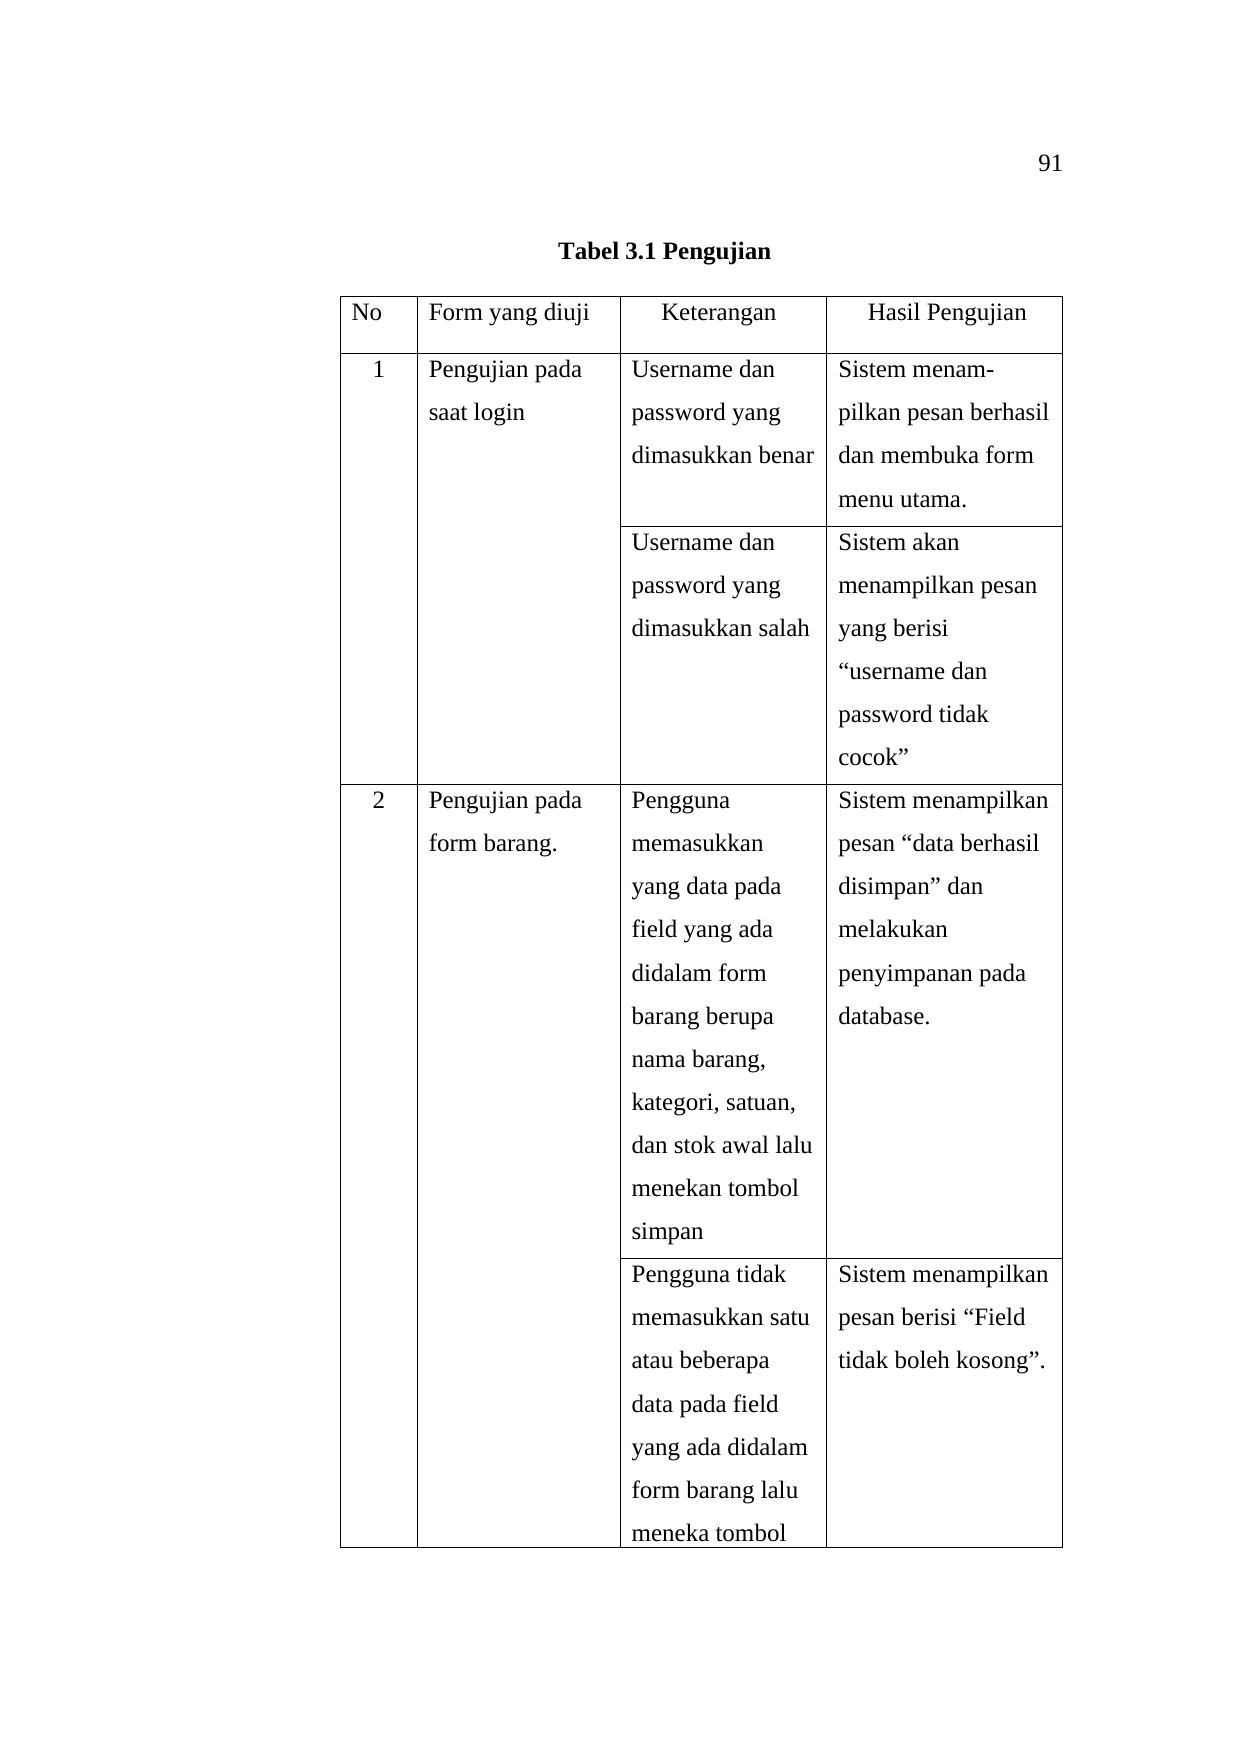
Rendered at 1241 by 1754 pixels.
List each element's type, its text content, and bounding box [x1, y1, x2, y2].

table_cell Sistem menam-pilkan pesan berhasil dan membuka form menu utama. [827, 354, 1062, 526]
table_header Form yang diuji [418, 297, 620, 353]
list Tabel 3.1 Pengujian [266, 236, 1063, 265]
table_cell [621, 1259, 826, 1547]
table_cell Pengguna memasukkan yang data pada field yang ada didalam form barang berupa nama barang, kategori, satuan, dan stok awal lalu menekan tombol simpan [621, 785, 826, 1258]
table_cell Sistem menampilkan pesan “data berhasil disimpan” dan melakukan penyimpanan pada database. [827, 785, 1062, 1258]
table_cell Sistem akan menampilkan pesan yang berisi “username dan password tidak cocok” [827, 527, 1062, 784]
table_cell Pengujian pada saat login [418, 354, 620, 784]
table_cell Username dan password yang dimasukkan salah [621, 527, 826, 784]
table_header Hasil Pengujian [827, 297, 1062, 353]
table_cell 2 [341, 785, 417, 1547]
table_cell Username dan password yang dimasukkan benar [621, 354, 826, 526]
table_header Keterangan [621, 297, 826, 353]
table_cell 1 [341, 354, 417, 784]
table_cell Pengujian pada form barang. [418, 785, 620, 1547]
table_header No [341, 297, 417, 353]
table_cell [827, 1259, 1062, 1547]
